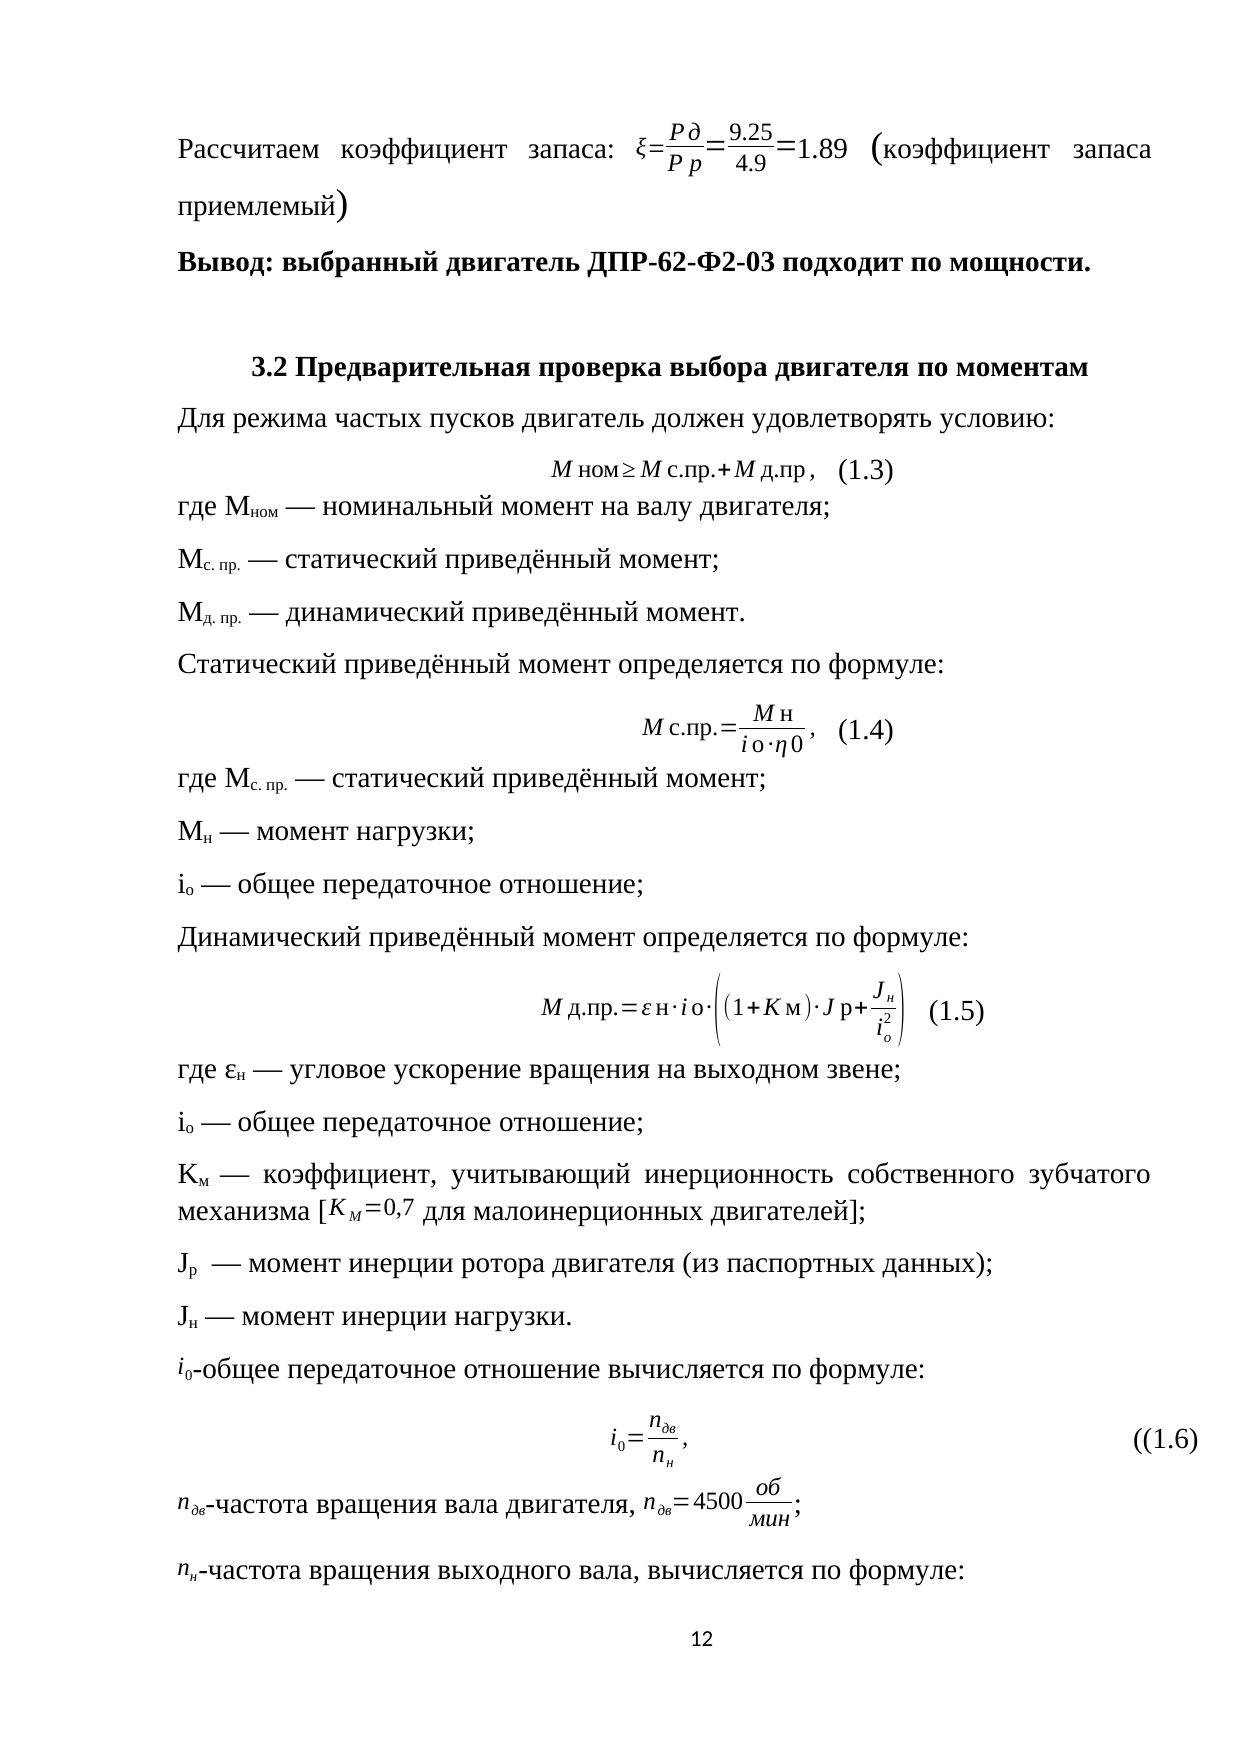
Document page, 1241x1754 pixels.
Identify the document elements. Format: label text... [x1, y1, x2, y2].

text Mд. пр. — динамический приведённый момент. [177, 594, 1152, 627]
table_header [177, 1405, 1122, 1473]
text -общее передаточное отношение вычисляется по формуле: [177, 1351, 1152, 1386]
text Рассчитаем коэффициент запаса: ===1.89 (коэффициент запаса приемлемый) [177, 118, 1152, 224]
text где εн — угловое ускорение вращения на выходном звене; [177, 1051, 1152, 1084]
text iо — общее передаточное отношение; [177, 866, 1152, 899]
text Для режима частых пусков двигатель должен удовлетворять условию: [177, 400, 1152, 433]
text -частота вращения вала двигателя, ; [177, 1473, 1152, 1532]
text Вывод: выбранный двигатель ДПР-62-Ф2-03 подходит по мощности. [177, 244, 1152, 277]
text -частота вращения выходного вала, вычисляется по формуле: [177, 1552, 1152, 1586]
table_header (1.4) [827, 699, 1190, 760]
text Jн — момент инерции нагрузки. [177, 1298, 1152, 1332]
table_header [177, 699, 827, 760]
text Динамический приведённый момент определяется по формуле: [177, 919, 1152, 952]
text Mс. пр. — статический приведённый момент; [177, 541, 1152, 574]
table_header (1.3) [827, 453, 1190, 488]
text Статический приведённый момент определяется по формуле: [177, 647, 1152, 680]
text iо — общее передаточное отношение; [177, 1104, 1152, 1137]
table_header (1.5) [918, 972, 1190, 1051]
table_header [177, 453, 827, 488]
text Mн — момент нагрузки; [177, 813, 1152, 847]
subtitle 3.2 Предварительная проверка выбора двигателя по моментам [177, 349, 1152, 383]
text где Mс. пр. — статический приведённый момент; [177, 760, 1152, 794]
text где Mном — номинальный момент на валу двигателя; [177, 488, 1152, 522]
text Jр — момент инерции ротора двигателя (из паспортных данных); [177, 1246, 1152, 1279]
table_header [177, 972, 917, 1051]
text Kм — коэффициент, учитывающий инерционность собственного зубчатого механизма [ для малоинерционных двигателей]; [177, 1157, 1152, 1226]
table_header ((1.6) [1122, 1405, 1210, 1473]
